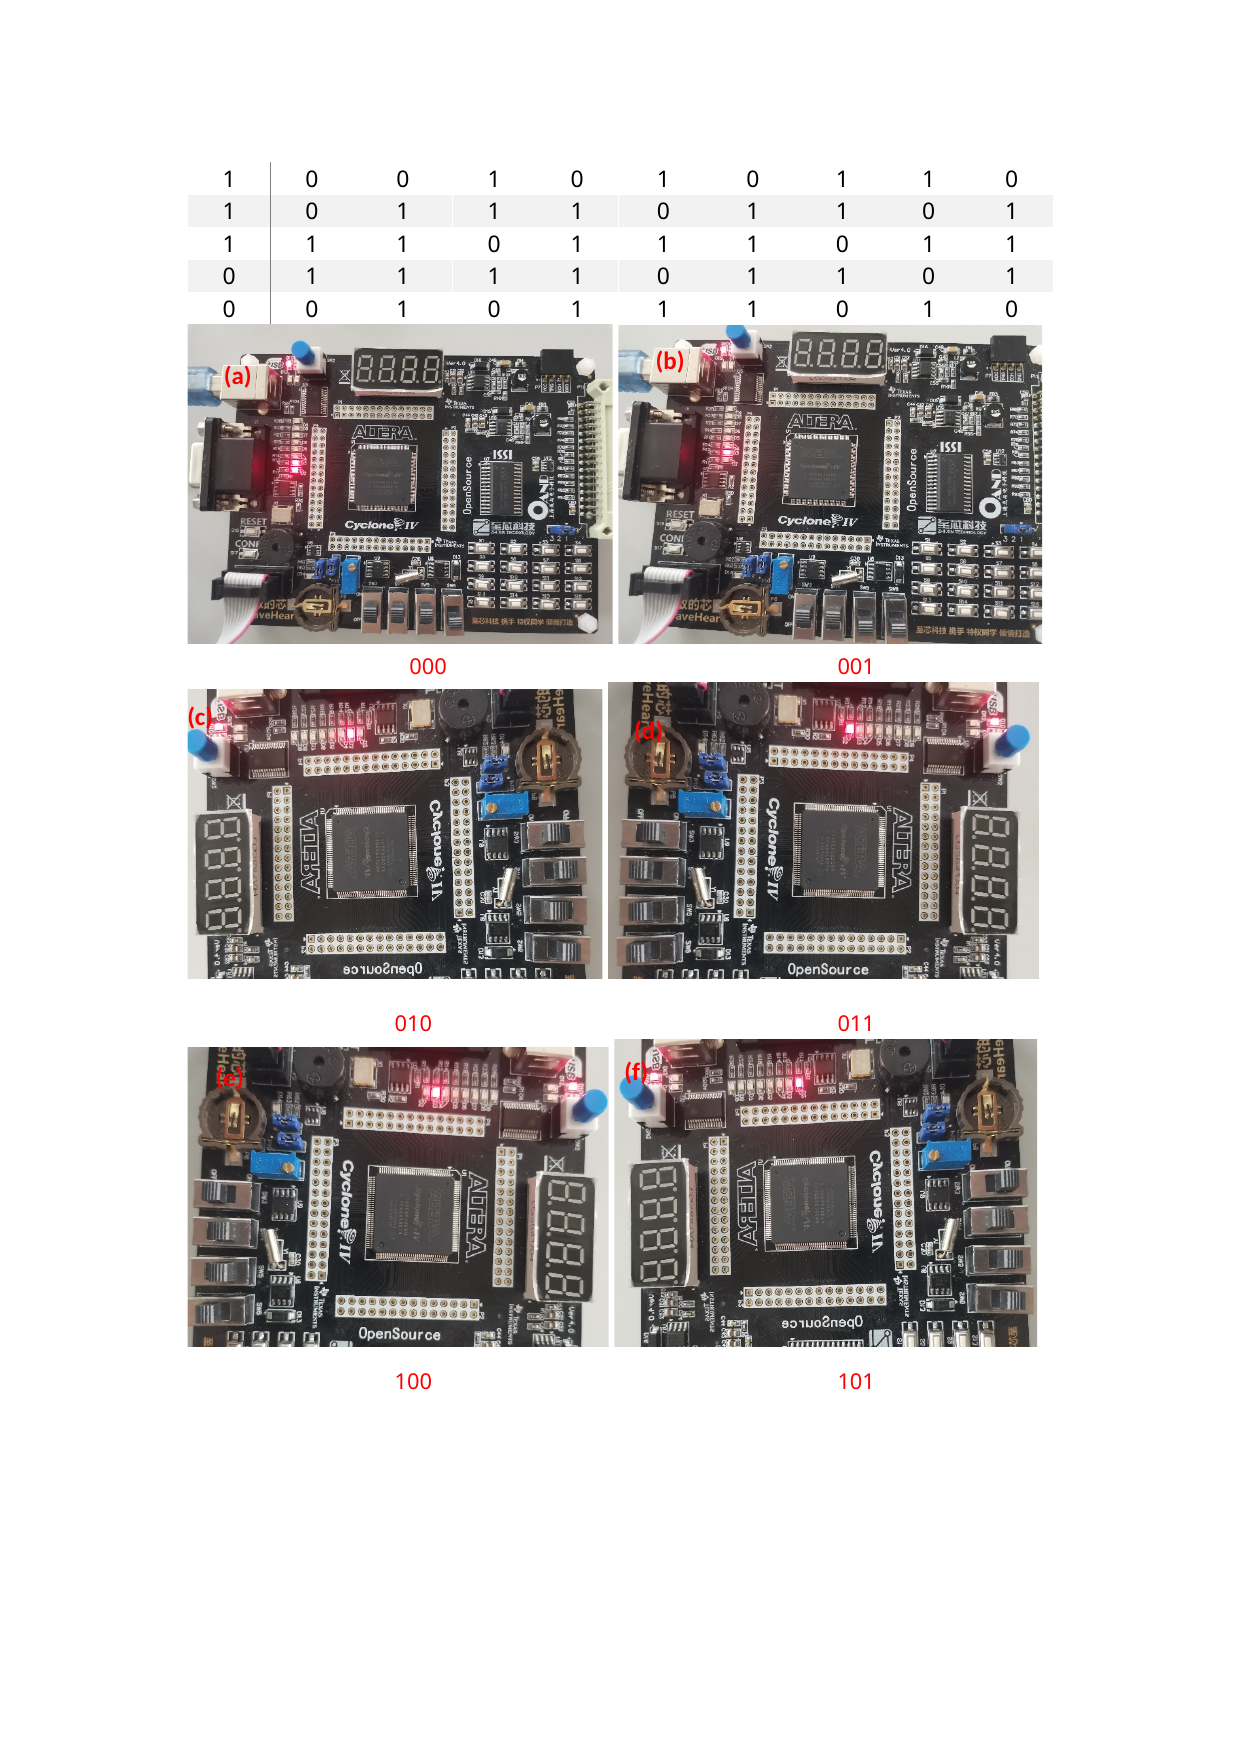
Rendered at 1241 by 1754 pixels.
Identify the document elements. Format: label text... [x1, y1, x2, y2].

picture [187, 324, 613, 644]
table_cell 1 [619, 162, 708, 194]
table_cell 0 [271, 292, 353, 324]
table_cell 0 [188, 292, 270, 324]
table_cell 0 [887, 195, 970, 227]
table_cell 1 [353, 260, 452, 292]
table_cell 1 [887, 227, 970, 259]
table_cell 1 [887, 292, 970, 324]
table_cell 1 [453, 195, 535, 227]
table_cell 0 [970, 292, 1053, 324]
table_cell 1 [353, 227, 452, 259]
table_cell 1 [535, 227, 618, 259]
table_cell 0 [453, 227, 535, 259]
table_cell 1 [535, 195, 618, 227]
table_cell 0 [619, 195, 708, 227]
picture [187, 689, 603, 979]
table_cell 0 [353, 162, 452, 194]
table_cell 1 [188, 195, 270, 227]
table_cell 0 [708, 162, 797, 194]
picture [618, 325, 1043, 644]
table_cell 1 [188, 227, 270, 259]
table_cell 1 [535, 260, 618, 292]
table_cell 0 [535, 162, 618, 194]
table_cell 0 [970, 162, 1053, 194]
table_cell 1 [535, 292, 618, 324]
table_cell 0 [797, 227, 887, 259]
table_cell 1 [708, 195, 797, 227]
table_cell 1 [887, 162, 970, 194]
table_cell 1 [271, 227, 353, 259]
table_cell 1 [970, 195, 1053, 227]
text 000 001 [187, 649, 1053, 682]
table_cell 1 [797, 195, 887, 227]
table_cell 1 [619, 292, 708, 324]
table_cell 1 [188, 162, 270, 194]
table_cell 1 [708, 227, 797, 259]
picture [608, 682, 1039, 979]
table_cell 0 [271, 195, 353, 227]
table_cell 1 [797, 162, 887, 194]
picture [614, 1039, 1038, 1347]
table_cell 1 [708, 292, 797, 324]
table_cell 1 [353, 195, 452, 227]
table_cell 0 [271, 162, 353, 194]
table_cell 0 [619, 260, 708, 292]
text 100 101 [187, 1364, 1053, 1397]
table_cell 1 [453, 162, 535, 194]
table_cell 1 [797, 260, 887, 292]
table_cell 1 [271, 260, 353, 292]
table_cell 1 [970, 227, 1053, 259]
table_cell 0 [188, 260, 270, 292]
table_cell 1 [453, 260, 535, 292]
table_cell 0 [887, 260, 970, 292]
table_cell 0 [797, 292, 887, 324]
table_cell 1 [708, 260, 797, 292]
table_cell 1 [970, 260, 1053, 292]
text 010 011 [187, 1007, 1053, 1039]
table_cell 1 [619, 227, 708, 259]
picture [187, 1047, 609, 1347]
table_cell 1 [353, 292, 452, 324]
table_cell 0 [453, 292, 535, 324]
